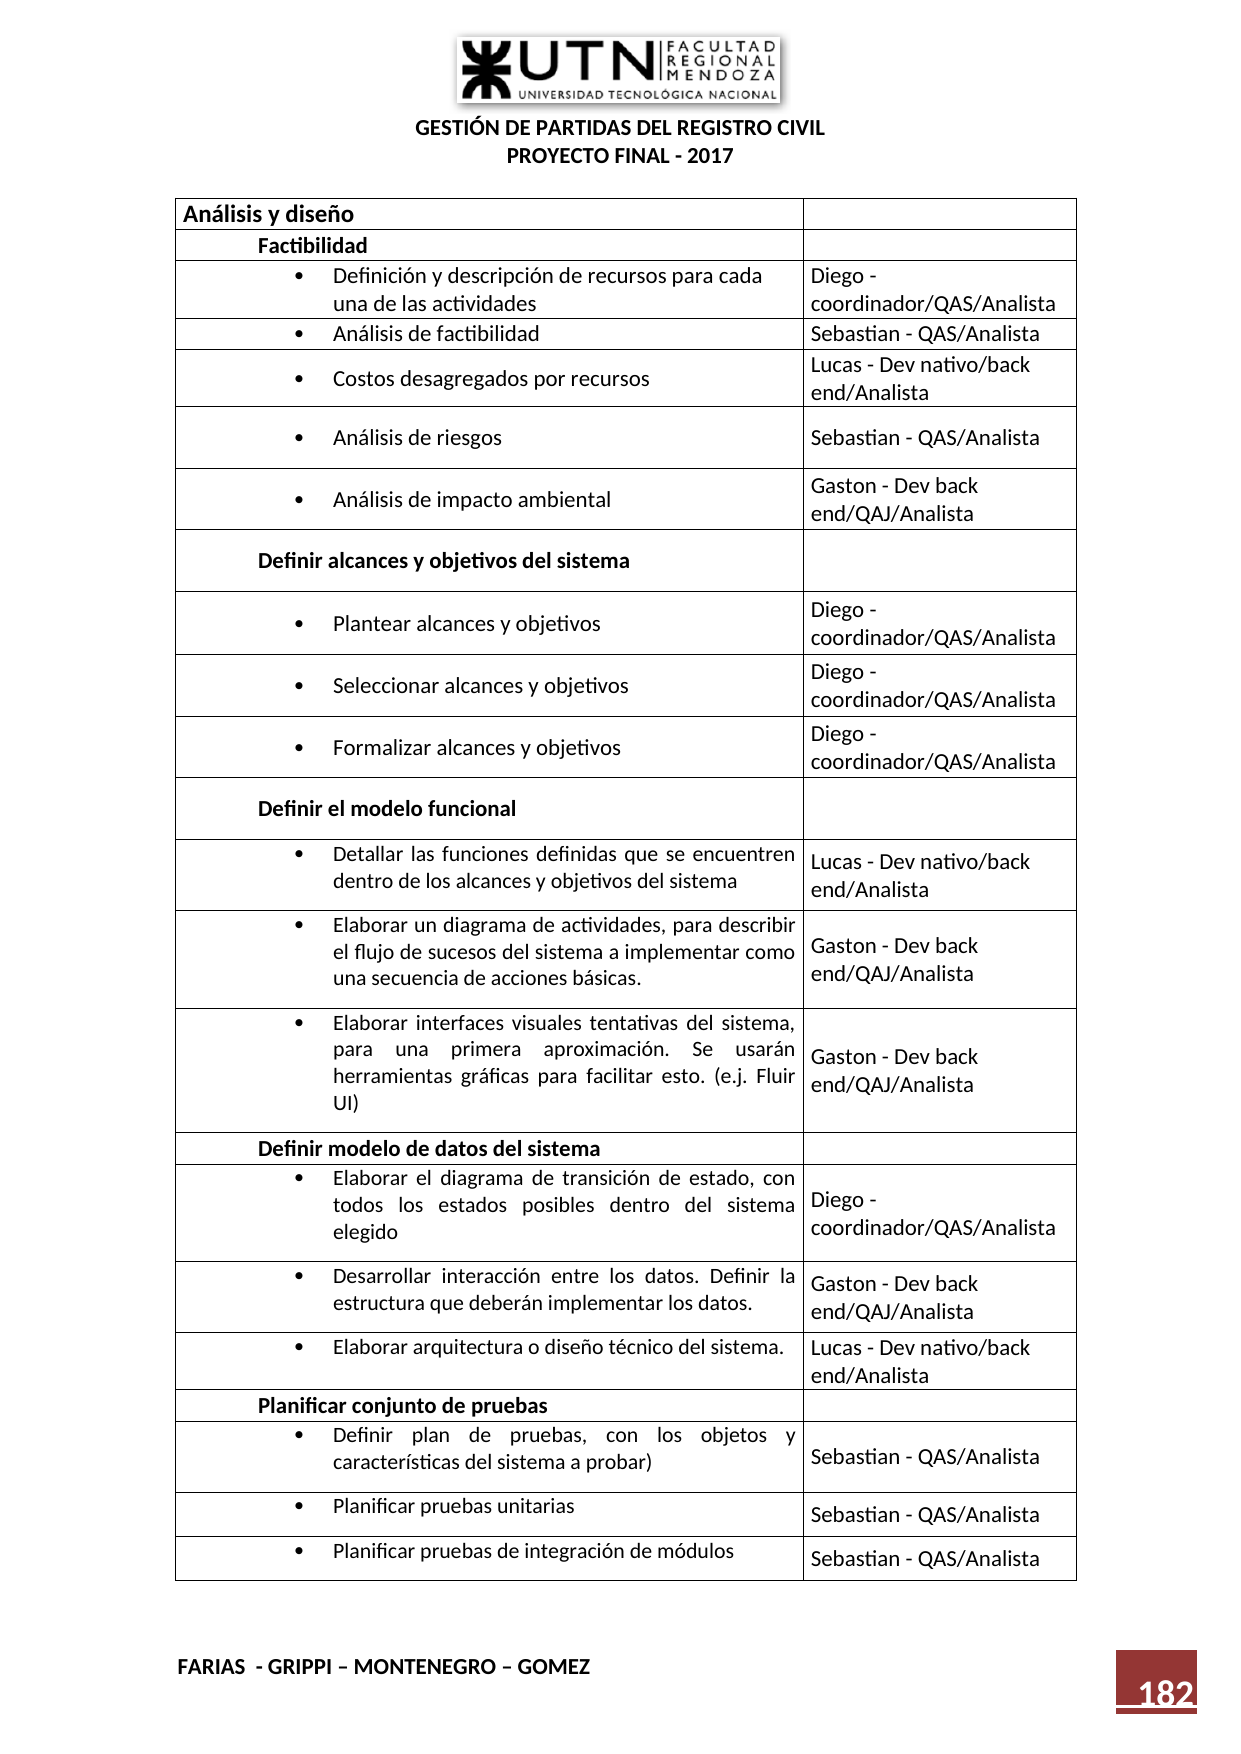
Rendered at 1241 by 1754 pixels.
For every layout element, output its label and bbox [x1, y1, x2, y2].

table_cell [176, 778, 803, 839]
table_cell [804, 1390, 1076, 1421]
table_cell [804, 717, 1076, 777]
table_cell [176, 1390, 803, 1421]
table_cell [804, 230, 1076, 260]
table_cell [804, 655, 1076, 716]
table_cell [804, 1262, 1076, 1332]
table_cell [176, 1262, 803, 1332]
picture [449, 29, 791, 114]
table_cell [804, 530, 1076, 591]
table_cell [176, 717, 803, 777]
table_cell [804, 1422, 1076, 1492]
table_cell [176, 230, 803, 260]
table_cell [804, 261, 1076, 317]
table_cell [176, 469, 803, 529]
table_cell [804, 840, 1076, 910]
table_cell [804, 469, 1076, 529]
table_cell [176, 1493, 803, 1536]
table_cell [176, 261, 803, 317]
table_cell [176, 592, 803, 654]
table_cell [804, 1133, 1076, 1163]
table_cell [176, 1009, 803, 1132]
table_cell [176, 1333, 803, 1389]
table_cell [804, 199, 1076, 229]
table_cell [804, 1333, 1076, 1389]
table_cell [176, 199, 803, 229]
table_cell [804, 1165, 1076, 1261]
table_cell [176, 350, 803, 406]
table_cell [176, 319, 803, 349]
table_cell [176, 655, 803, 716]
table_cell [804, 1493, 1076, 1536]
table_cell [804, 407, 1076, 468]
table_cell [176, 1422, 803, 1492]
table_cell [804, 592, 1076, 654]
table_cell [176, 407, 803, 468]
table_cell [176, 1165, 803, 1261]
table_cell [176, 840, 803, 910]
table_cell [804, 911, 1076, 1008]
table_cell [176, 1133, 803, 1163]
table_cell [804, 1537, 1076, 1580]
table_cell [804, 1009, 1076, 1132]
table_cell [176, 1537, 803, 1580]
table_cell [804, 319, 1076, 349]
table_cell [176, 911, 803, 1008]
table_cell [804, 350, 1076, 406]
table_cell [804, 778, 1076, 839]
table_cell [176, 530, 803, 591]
